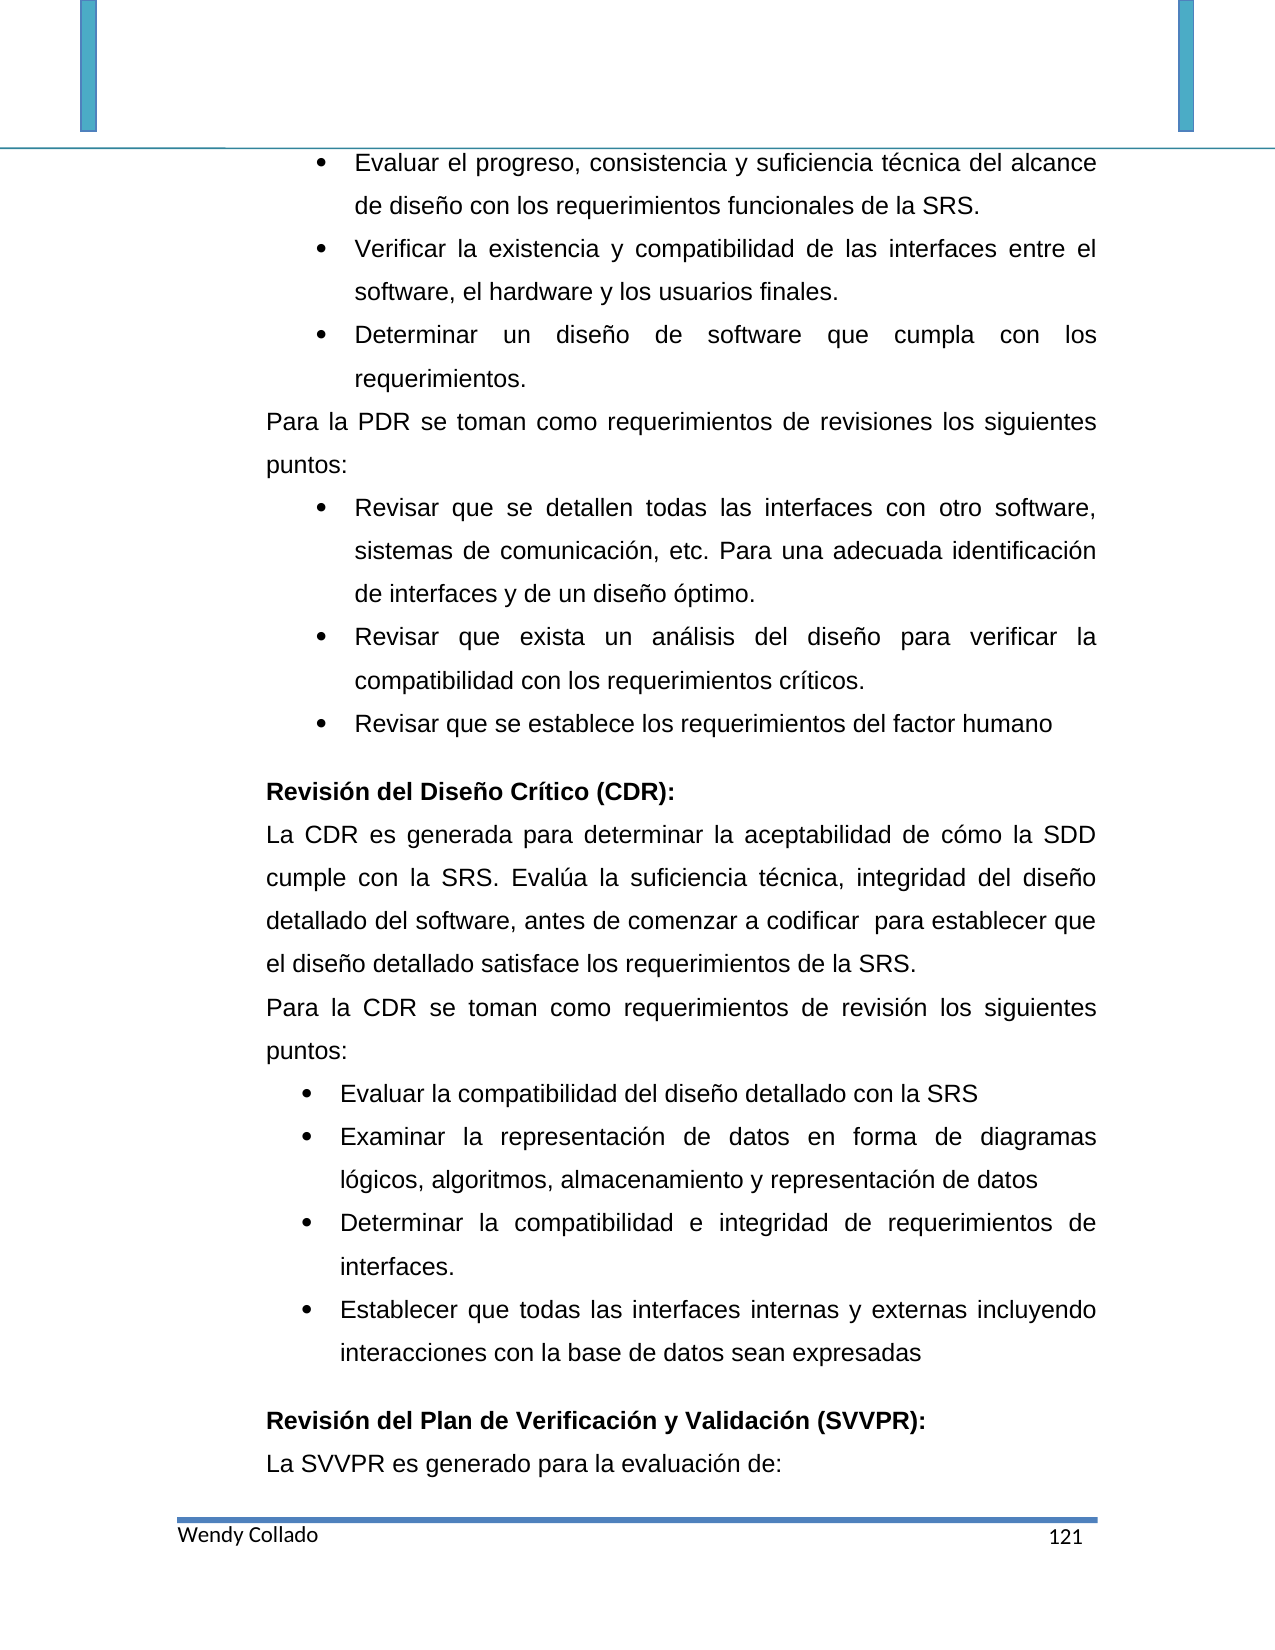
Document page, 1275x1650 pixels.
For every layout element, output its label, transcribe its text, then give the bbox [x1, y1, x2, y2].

list Determinar un diseño de software que cumpla con los requerimientos. [317, 320, 1098, 392]
text Revisión del Diseño Crítico (CDR): [266, 777, 1098, 806]
list Revisar que se detallen todas las interfaces con otro software, sistemas de comunicación, etc. Para una adecuada identificación de interfaces y de un diseño óptimo. [317, 493, 1098, 608]
list Establecer que todas las interfaces internas y externas incluyendo interacciones con la base de datos sean expresadas [302, 1295, 1098, 1367]
list Revisar que se establece los requerimientos del factor humano [317, 709, 1098, 738]
list Revisar que exista un análisis del diseño para verificar la compatibilidad con los requerimientos críticos. [317, 622, 1098, 694]
list Determinar la compatibilidad e integridad de requerimientos de interfaces. [302, 1208, 1098, 1280]
text Para la PDR se toman como requerimientos de revisiones los siguientes puntos: [266, 407, 1098, 478]
text La SVVPR es generado para la evaluación de: [266, 1449, 1098, 1478]
list Verificar la existencia y compatibilidad de las interfaces entre el software, el hardware y los usuarios finales. [317, 234, 1098, 306]
list Evaluar el progreso, consistencia y suficiencia técnica del alcance de diseño con los requerimientos funcionales de la SRS. [317, 148, 1098, 219]
text Revisión del Plan de Verificación y Validación (SVVPR): [266, 1406, 1098, 1435]
list Evaluar la compatibilidad del diseño detallado con la SRS [302, 1079, 1098, 1108]
text La CDR es generada para determinar la aceptabilidad de cómo la SDD cumple con la SRS. Evalúa la suficiencia técnica, integridad del diseño detallado del software, antes de comenzar a codificar para establecer que el diseño detallado satisface los requerimientos de la SRS. [266, 820, 1098, 978]
list Examinar la representación de datos en forma de diagramas lógicos, algoritmos, almacenamiento y representación de datos [302, 1122, 1098, 1194]
text Para la CDR se toman como requerimientos de revisión los siguientes puntos: [266, 993, 1098, 1064]
